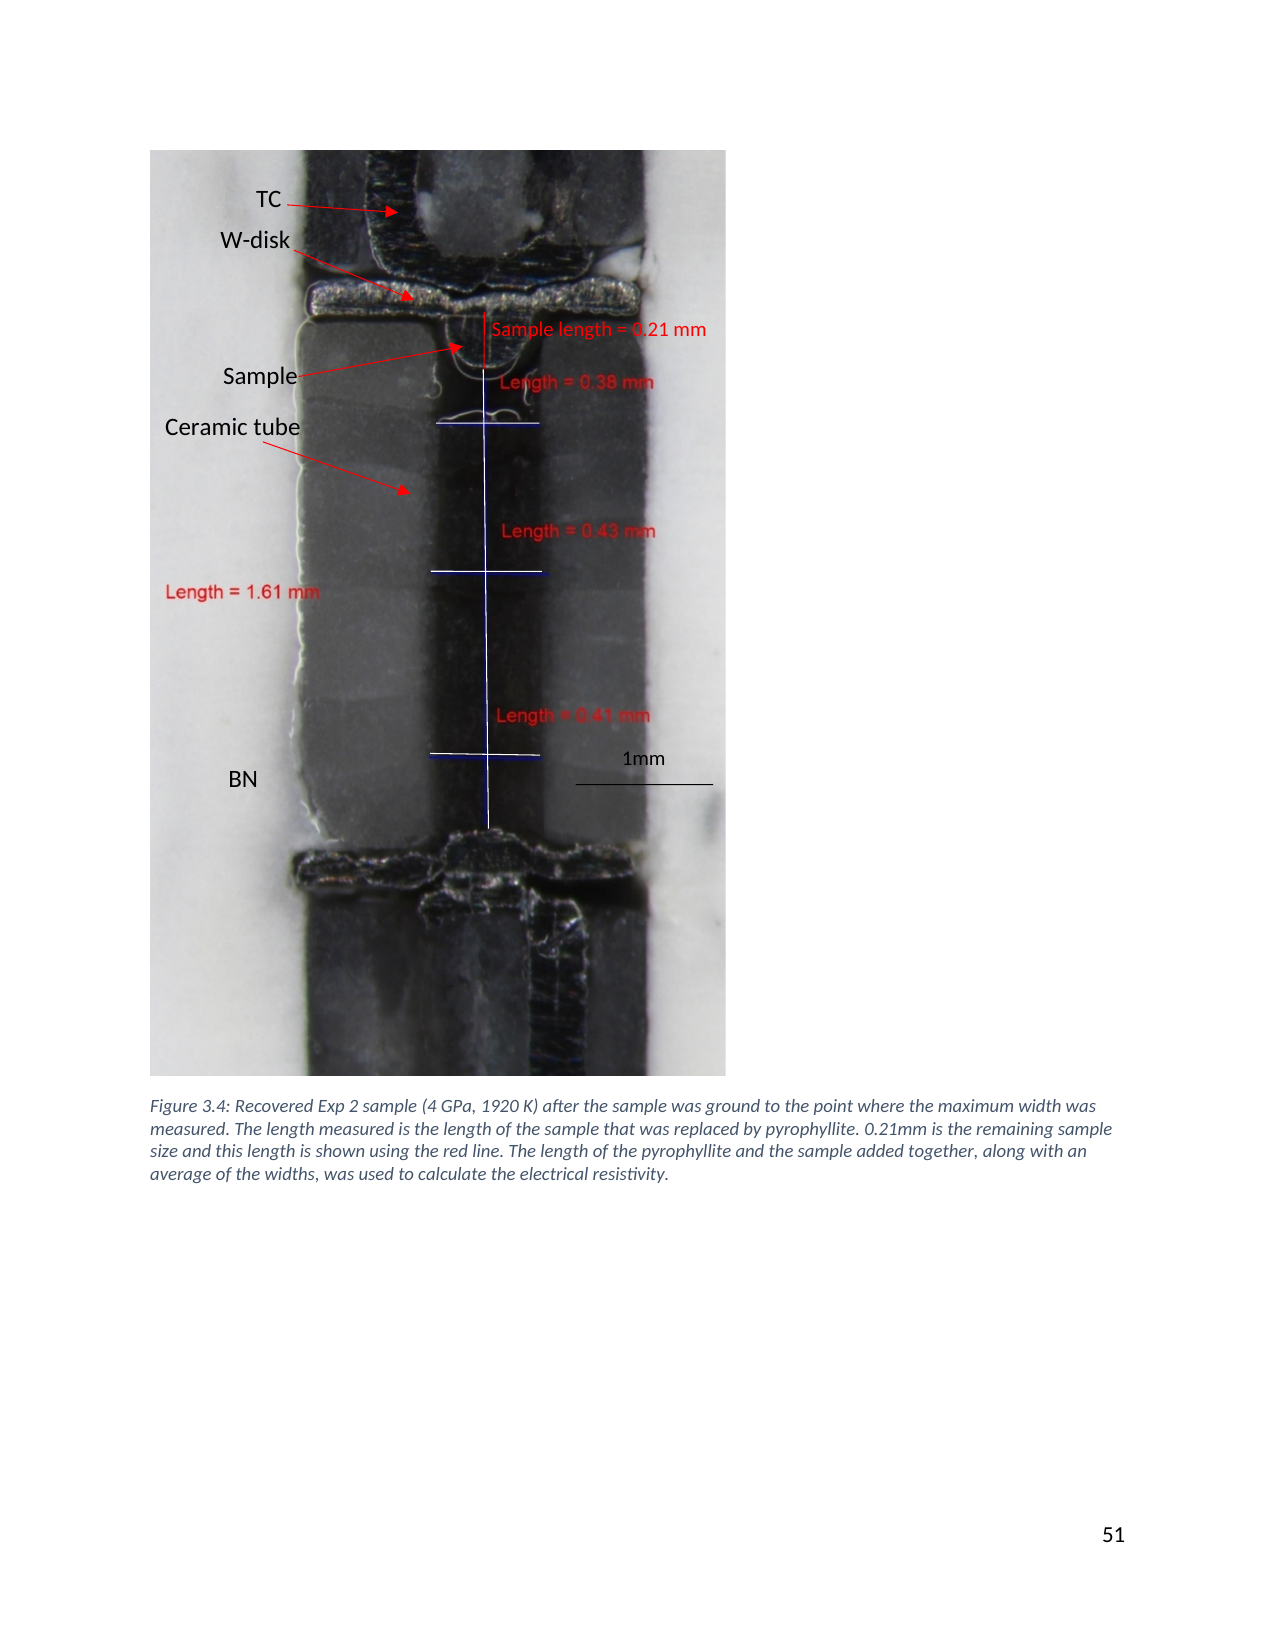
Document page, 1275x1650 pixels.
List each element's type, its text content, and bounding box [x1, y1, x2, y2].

text Figure 3.4: Recovered Exp 2 sample (4 GPa, 1920 K) after the sample was ground to the point where the maximum width was measured. The length measured is the length of the sample that was replaced by pyrophyllite. 0.21mm is the remaining sample size and this length is shown using the red line. The length of the pyrophyllite and the sample added together, along with an average of the widths, was used to calculate the electrical resistivity. [150, 1094, 1125, 1185]
picture [150, 150, 726, 1076]
